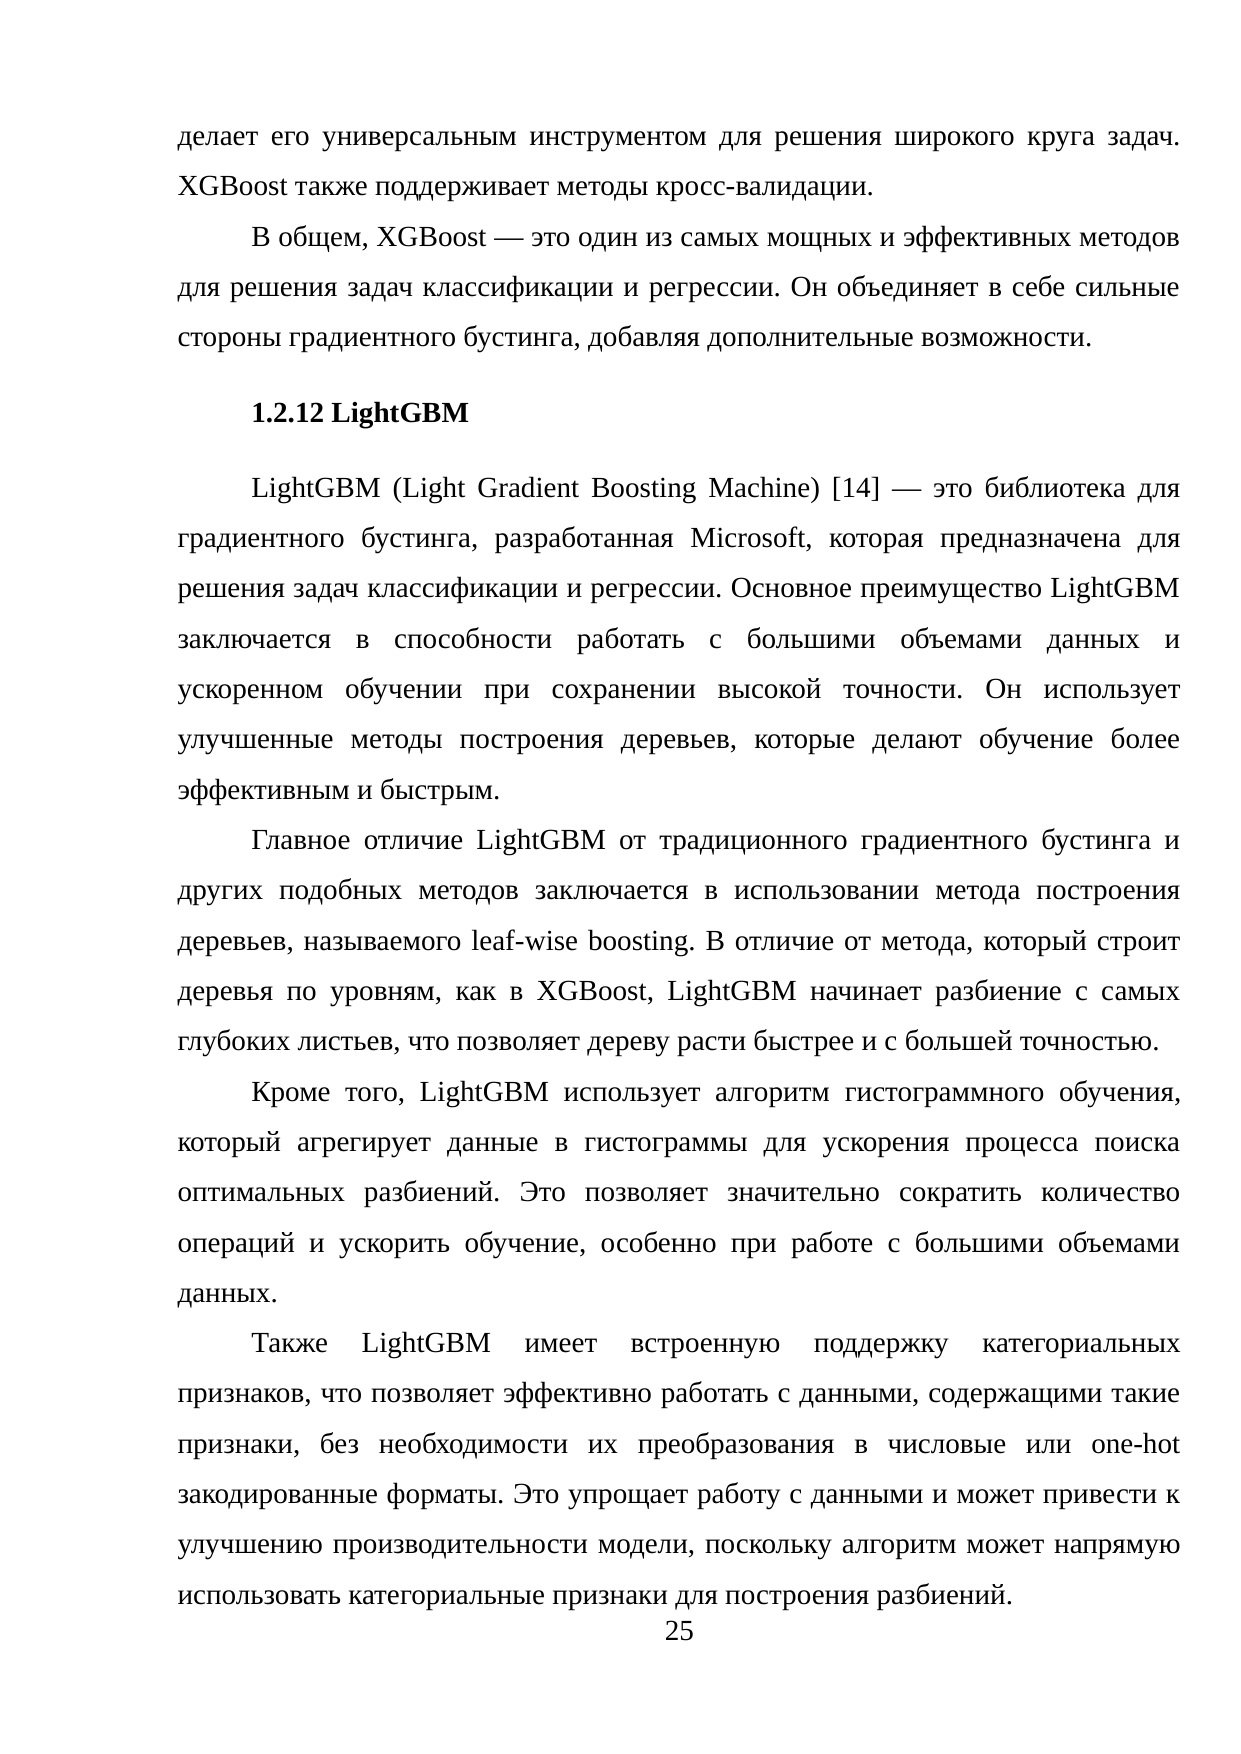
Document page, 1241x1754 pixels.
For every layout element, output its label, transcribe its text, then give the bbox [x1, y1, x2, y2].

text В общем, XGBoost — это один из самых мощных и эффективных методов для решения задач классификации и регрессии. Он объединяет в себе сильные стороны градиентного бустинга, добавляя дополнительные возможности. [177, 219, 1181, 353]
text Кроме того, LightGBM использует алгоритм гистограммного обучения, который агрегирует данные в гистограммы для ускорения процесса поиска оптимальных разбиений. Это позволяет значительно сократить количество операций и ускорить обучение, особенно при работе с большими объемами данных. [177, 1074, 1181, 1308]
text LightGBM (Light Gradient Boosting Machine) [14] — это библиотека для градиентного бустинга, разработанная Microsoft, которая предназначена для решения задач классификации и регрессии. Основное преимущество LightGBM заключается в способности работать с большими объемами данных и ускоренном обучении при сохранении высокой точности. Он использует улучшенные методы построения деревьев, которые делают обучение более эффективным и быстрым. [177, 470, 1181, 805]
text Главное отличие LightGBM от традиционного градиентного бустинга и других подобных методов заключается в использовании метода построения деревьев, называемого leaf-wise boosting. В отличие от метода, который строит деревья по уровням, как в XGBoost, LightGBM начинает разбиение с самых глубоких листьев, что позволяет дереву расти быстрее и с большей точностью. [177, 822, 1181, 1057]
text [177, 118, 1181, 202]
text Также LightGBM имеет встроенную поддержку категориальных признаков, что позволяет эффективно работать с данными, содержащими такие признаки, без необходимости их преобразования в числовые или one-hot закодированные форматы. Это упрощает работу с данными и может привести к улучшению производительности модели, поскольку алгоритм может напрямую использовать категориальные признаки для построения разбиений. [177, 1325, 1181, 1610]
subtitle 1.2.12 LightGBM [177, 395, 1181, 428]
